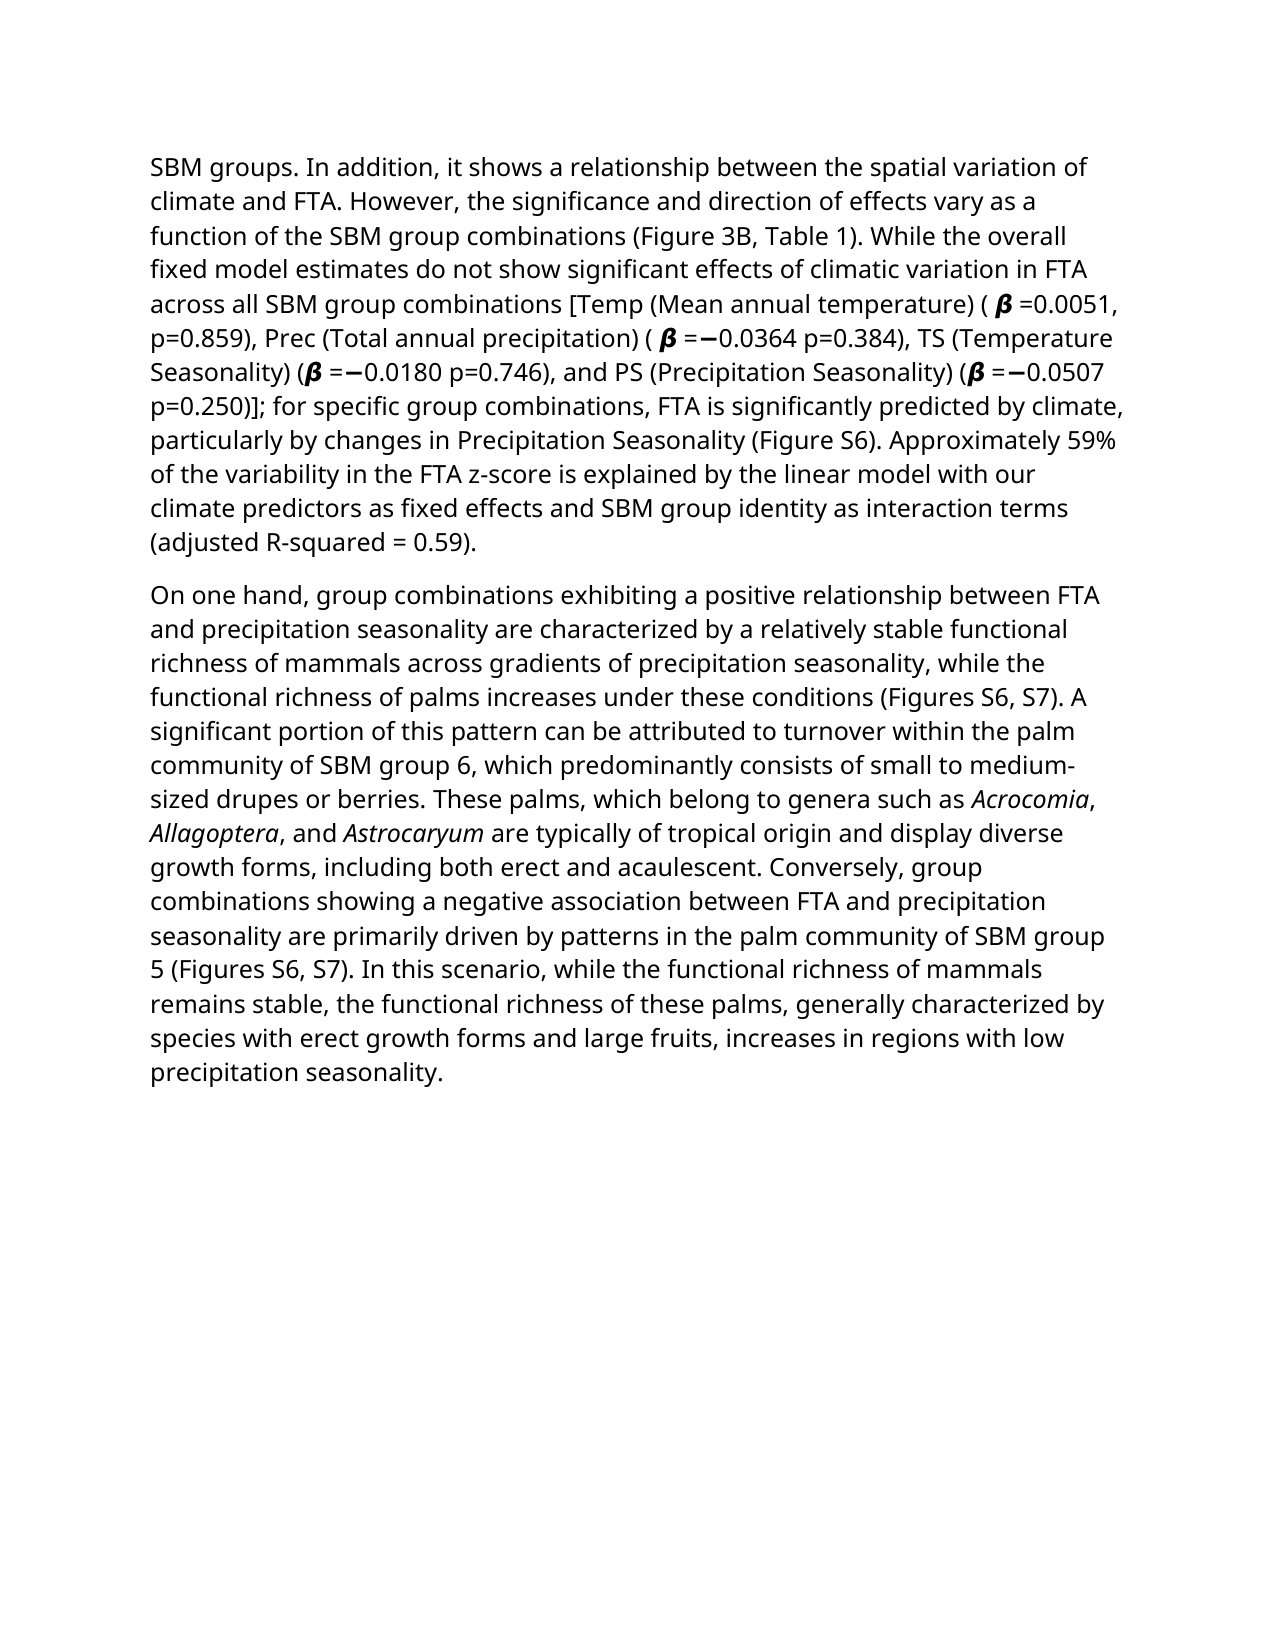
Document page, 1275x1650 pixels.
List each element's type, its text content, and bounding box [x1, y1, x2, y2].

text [150, 150, 1125, 559]
text On one hand, group combinations exhibiting a positive relationship between FTA and precipitation seasonality are characterized by a relatively stable functional richness of mammals across gradients of precipitation seasonality, while the functional richness of palms increases under these conditions (Figures S6, S7). A significant portion of this pattern can be attributed to turnover within the palm community of SBM group 6, which predominantly consists of small to medium-sized drupes or berries. These palms, which belong to genera such as Acrocomia, Allagoptera, and Astrocaryum are typically of tropical origin and display diverse growth forms, including both erect and acaulescent. Conversely, group combinations showing a negative association between FTA and precipitation seasonality are primarily driven by patterns in the palm community of SBM group 5 (Figures S6, S7). In this scenario, while the functional richness of mammals remains stable, the functional richness of these palms, generally characterized by species with erect growth forms and large fruits, increases in regions with low precipitation seasonality. [150, 577, 1125, 1088]
